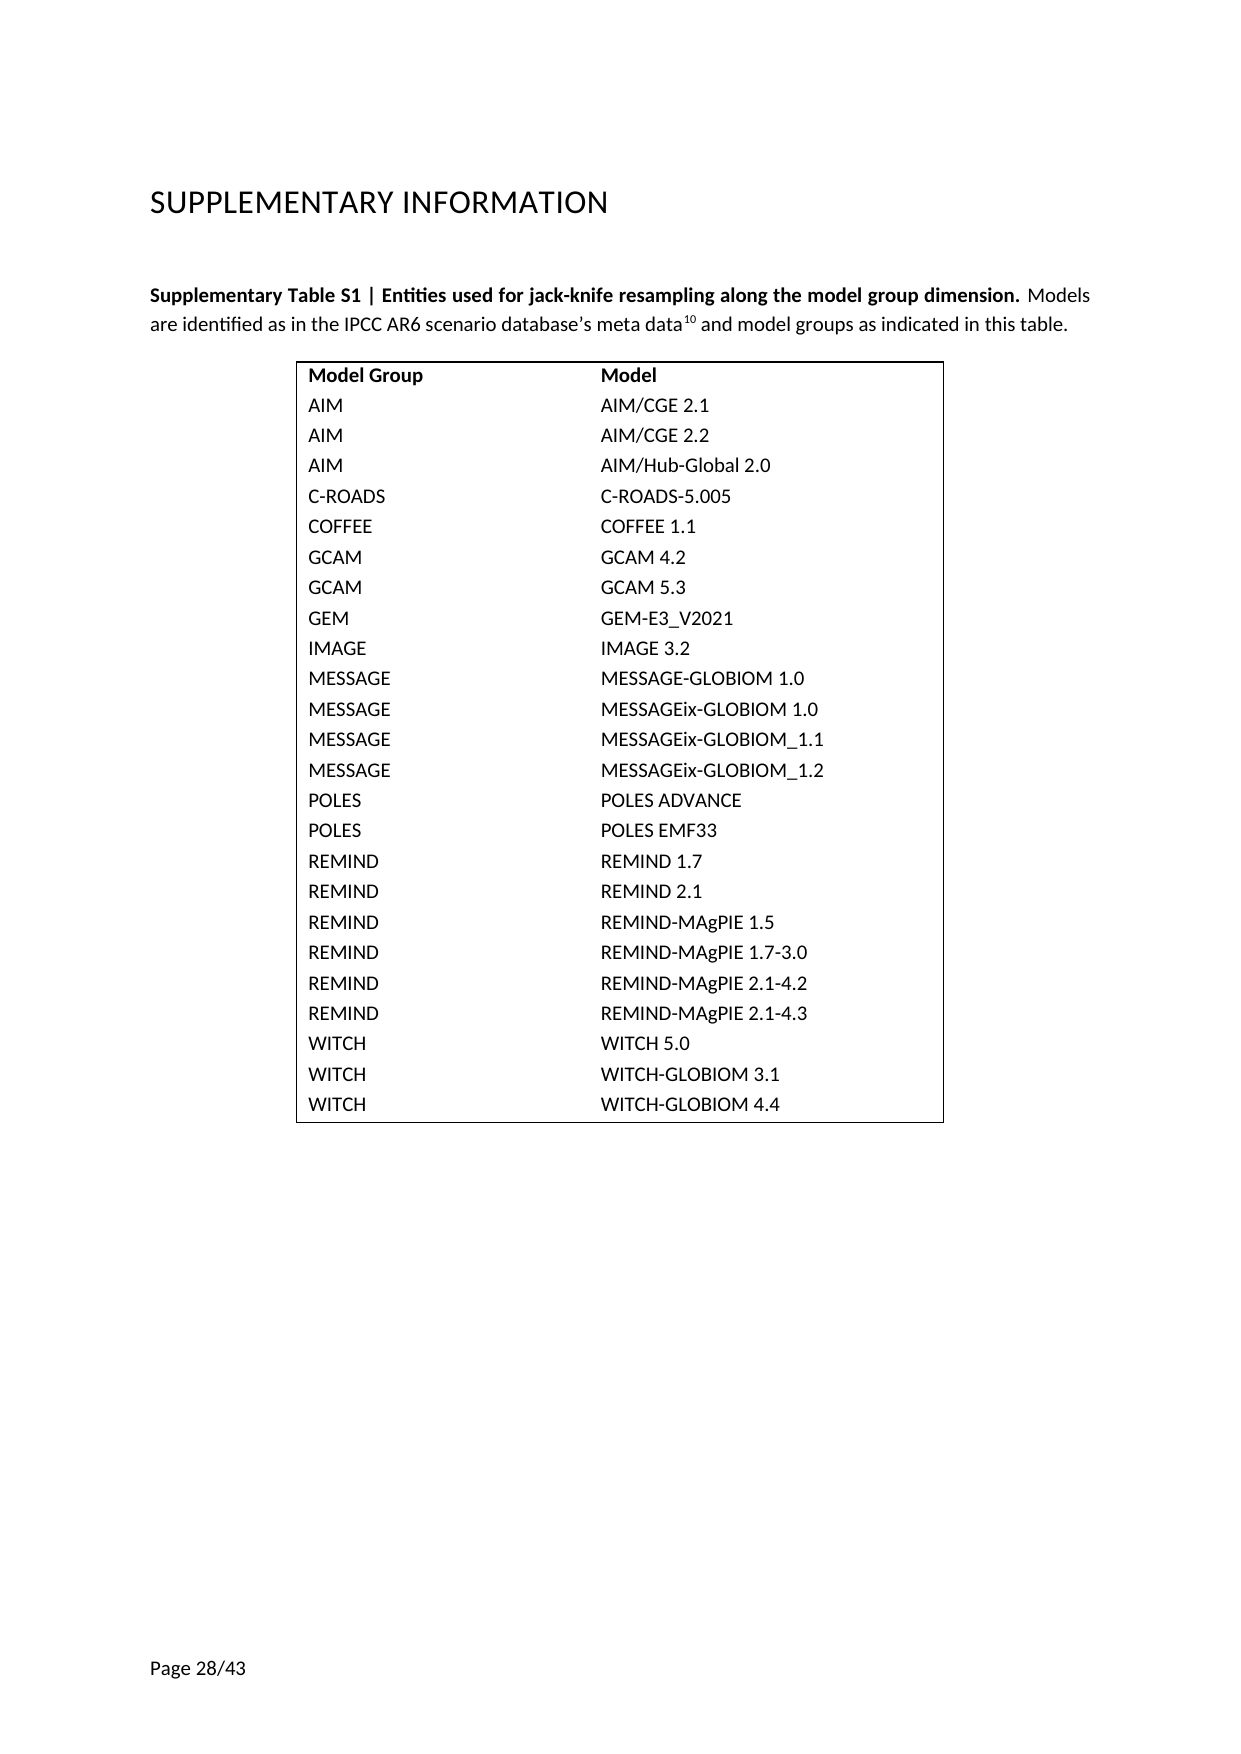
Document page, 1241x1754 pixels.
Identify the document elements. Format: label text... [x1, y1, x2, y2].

table_cell WITCH-GLOBIOM 3.1 [589, 1061, 943, 1091]
table_cell GEM [297, 605, 589, 635]
text Supplementary Table S1 | Entities used for jack-knife resampling along the model group dimension. Models are identified as in the IPCC AR6 scenario database’s meta data10 and model groups as indicated in this table. [150, 282, 1090, 337]
table_cell GEM-E3_V2021 [589, 605, 943, 635]
table_cell WITCH [297, 1091, 589, 1122]
table_cell REMIND [297, 909, 589, 939]
subtitle SUPPLEMENTARY INFORMATION [150, 181, 1090, 222]
table_cell AIM/CGE 2.2 [589, 422, 943, 453]
table_cell IMAGE [297, 635, 589, 666]
table_cell GCAM [297, 544, 589, 574]
table_cell REMIND 2.1 [589, 879, 943, 909]
table_cell MESSAGEix-GLOBIOM 1.0 [589, 696, 943, 726]
table_cell AIM/CGE 2.1 [589, 392, 943, 422]
table_cell COFFEE [297, 514, 589, 544]
table_header Model [589, 363, 943, 392]
table_cell REMIND [297, 970, 589, 1000]
table_cell COFFEE 1.1 [589, 514, 943, 544]
table_cell MESSAGE [297, 726, 589, 757]
table_cell REMIND-MAgPIE 2.1-4.3 [589, 1000, 943, 1031]
table_cell MESSAGE-GLOBIOM 1.0 [589, 666, 943, 696]
table_cell AIM [297, 453, 589, 483]
table_cell WITCH [297, 1031, 589, 1061]
table_header Model Group [297, 363, 589, 392]
table_cell GCAM 5.3 [589, 574, 943, 605]
table_cell REMIND [297, 1000, 589, 1031]
table_cell REMIND 1.7 [589, 848, 943, 878]
table_cell POLES ADVANCE [589, 787, 943, 818]
table_cell POLES [297, 818, 589, 848]
table_cell C-ROADS [297, 483, 589, 513]
table_cell GCAM 4.2 [589, 544, 943, 574]
table_cell REMIND [297, 848, 589, 878]
table_cell WITCH-GLOBIOM 4.4 [589, 1091, 943, 1122]
table_cell POLES [297, 787, 589, 818]
table_cell REMIND-MAgPIE 1.5 [589, 909, 943, 939]
table_cell C-ROADS-5.005 [589, 483, 943, 513]
table_cell REMIND [297, 939, 589, 970]
table_cell MESSAGE [297, 666, 589, 696]
table_cell REMIND-MAgPIE 2.1-4.2 [589, 970, 943, 1000]
table_cell MESSAGEix-GLOBIOM_1.2 [589, 757, 943, 787]
table_cell AIM [297, 422, 589, 453]
table_cell MESSAGEix-GLOBIOM_1.1 [589, 726, 943, 757]
table_cell REMIND [297, 879, 589, 909]
table_cell WITCH 5.0 [589, 1031, 943, 1061]
table_cell GCAM [297, 574, 589, 605]
table_cell MESSAGE [297, 696, 589, 726]
table_cell REMIND-MAgPIE 1.7-3.0 [589, 939, 943, 970]
table_cell IMAGE 3.2 [589, 635, 943, 666]
table_cell MESSAGE [297, 757, 589, 787]
table_cell AIM/Hub-Global 2.0 [589, 453, 943, 483]
table_cell WITCH [297, 1061, 589, 1091]
table_cell AIM [297, 392, 589, 422]
table_cell POLES EMF33 [589, 818, 943, 848]
